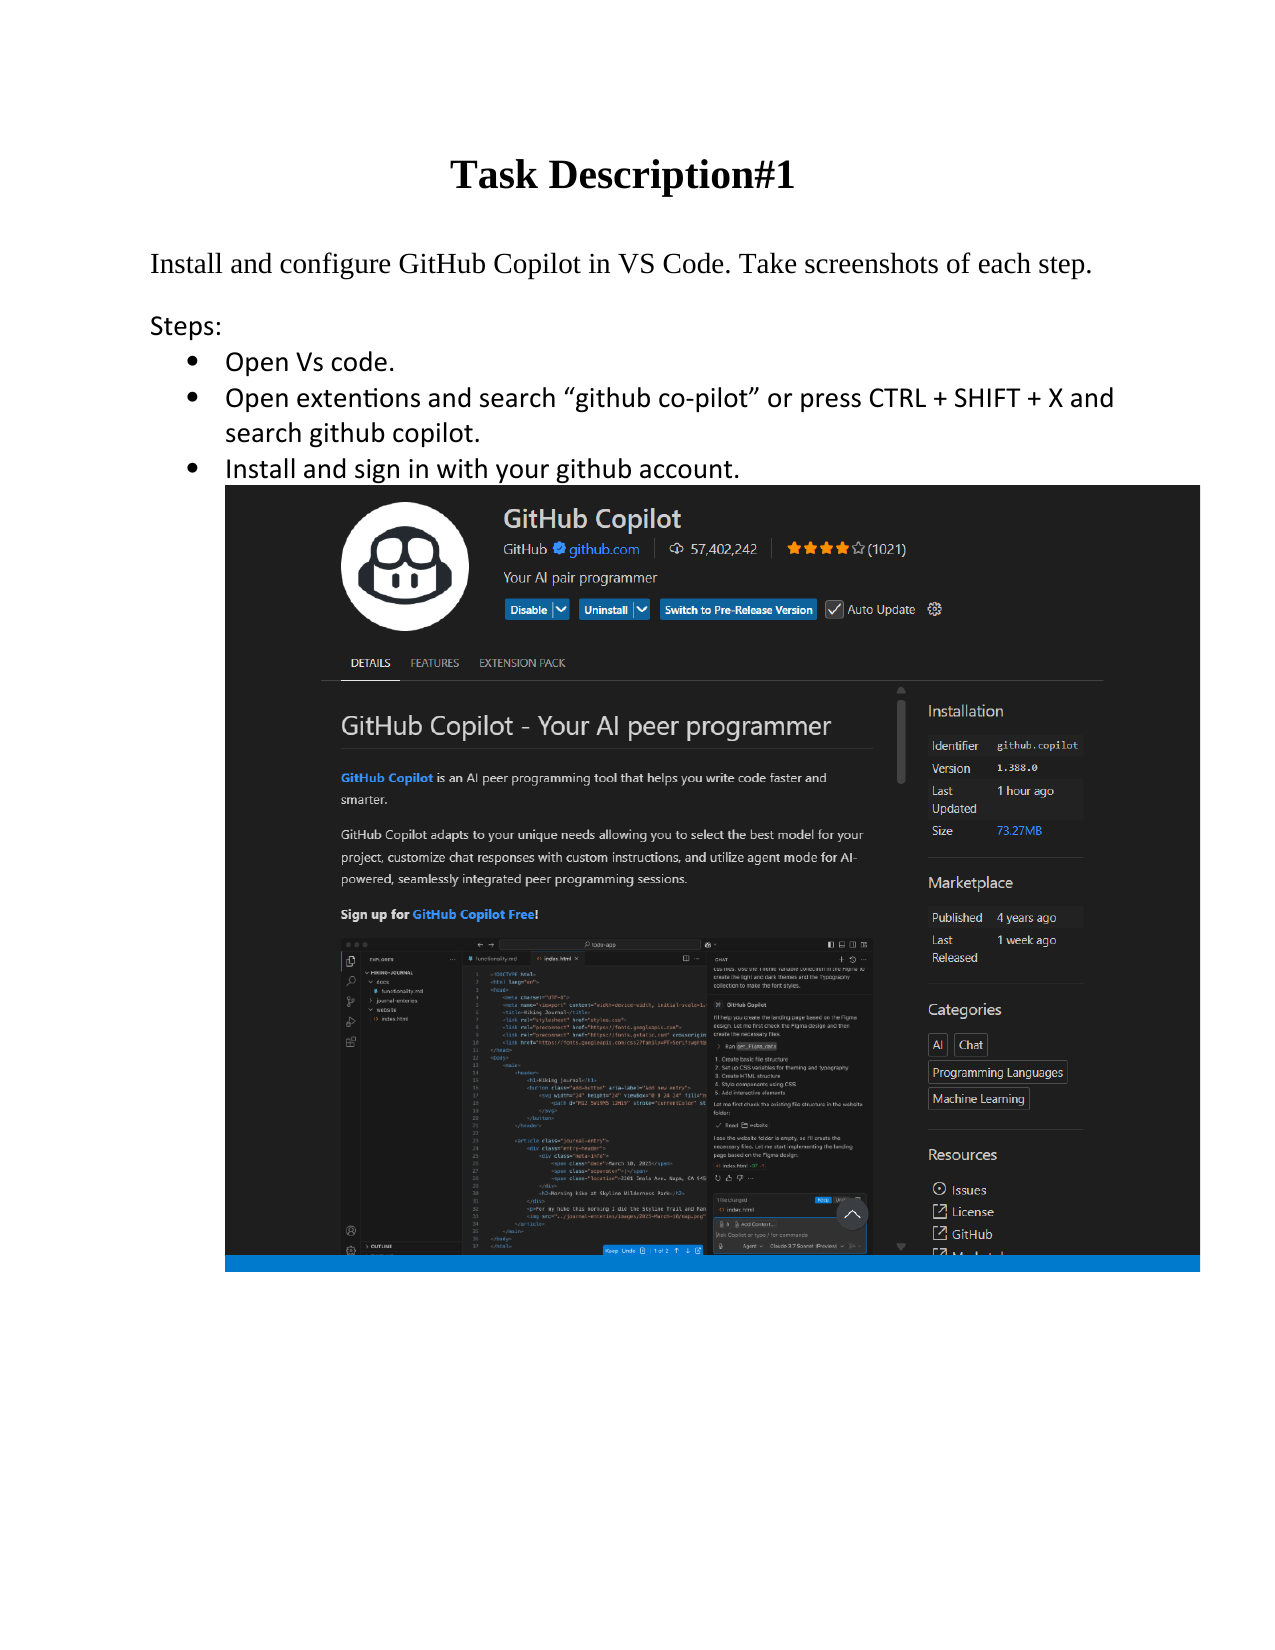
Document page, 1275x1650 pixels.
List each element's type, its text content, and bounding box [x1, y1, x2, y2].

list Open Vs code. [187, 343, 1125, 379]
text Steps: [150, 307, 1125, 343]
picture [225, 485, 1200, 1272]
list Install and sign in with your github account. [187, 450, 1125, 486]
list Open extentions and search “github co-pilot” or press CTRL + SHIFT + X and search github copilot. [187, 379, 1125, 450]
text Task Description#1 [375, 150, 1125, 198]
text Install and configure GitHub Copilot in VS Code. Take screenshots of each step. [150, 246, 1125, 279]
